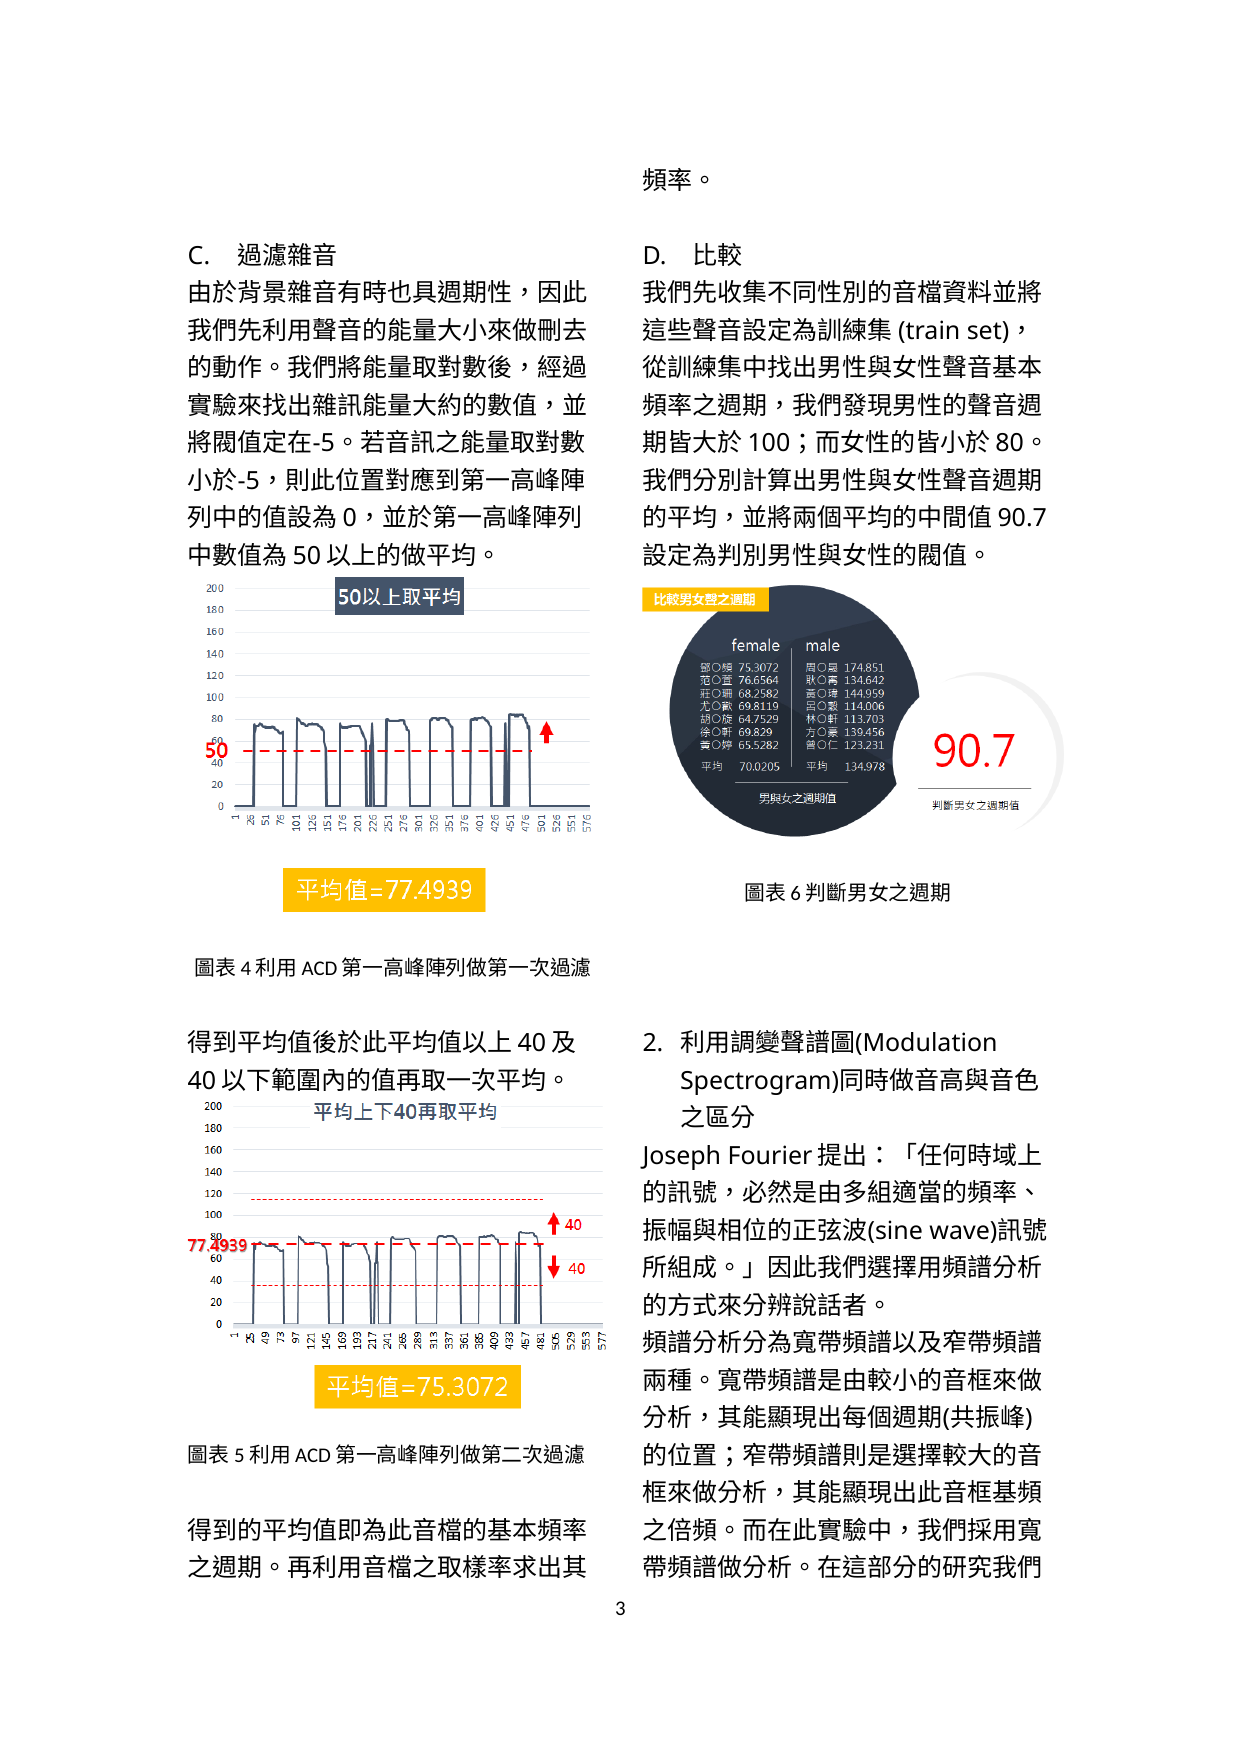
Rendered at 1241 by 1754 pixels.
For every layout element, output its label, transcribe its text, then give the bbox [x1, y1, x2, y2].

list 頻譜分析分為寬帶頻譜以及窄帶頻譜兩種。寬帶頻譜是由較小的音框來做分析，其能顯現出每個週期(共振峰)的位置；窄帶頻譜則是選擇較大的音框來做分析，其能顯現出此音框基頻之倍頻。而在此實驗中，我們採用寬帶頻譜做分析。在這部分的研究我們分為以下四個步驟。 [642, 1322, 1053, 1585]
list 比較 [642, 235, 1053, 272]
text 由於背景雜音有時也具週期性，因此我們先利用聲音的能量大小來做刪去的動作。我們將能量取對數後，經過實驗來找出雜訊能量大約的數值，並將閥值定在-5。若音訊之能量取對數小於-5，則此位置對應到第一高峰陣列中的值設為0，並於第一高峰陣列中數值為50以上的做平均。 [187, 272, 598, 572]
list 過濾雜音 [187, 235, 598, 272]
text 圖表 4 利用ACD第一高峰陣列做第一次過濾 [187, 947, 598, 985]
list 利用調變聲譜圖(Modulation Spectrogram)同時做音高與音色之區分 [642, 1022, 1053, 1135]
picture [187, 1097, 616, 1417]
text 圖表 5 利用ACD第一高峰陣列做第二次過濾 [187, 1435, 598, 1472]
list Joseph Fourier提出：「任何時域上的訊號，必然是由多組適當的頻率、振幅與相位的正弦波(sine wave)訊號所組成。」因此我們選擇用頻譜分析的方式來分辨說話者。 [642, 1135, 1053, 1322]
text 圖表 6 判斷男女之週期 [642, 872, 1053, 910]
text 得到平均值後於此平均值以上40及40以下範圍內的值再取一次平均。 [187, 1022, 598, 1097]
picture [187, 572, 599, 915]
text 我們先收集不同性別的音檔資料並將這些聲音設定為訓練集 (train set)，從訓練集中找出男性與女性聲音基本頻率之週期，我們發現男性的聲音週期皆大於100；而女性的皆小於80。我們分別計算出男性與女性聲音週期的平均，並將兩個平均的中間值90.7設定為判別男性與女性的閥值。 [642, 272, 1053, 572]
picture [642, 572, 1066, 840]
text 得到的平均值即為此音檔的基本頻率之週期。再利用音檔之取樣率求出其頻率。 [187, 1510, 598, 1585]
text 得到的平均值即為此音檔的基本頻率之週期。再利用音檔之取樣率求出其頻率。 [642, 160, 1053, 197]
